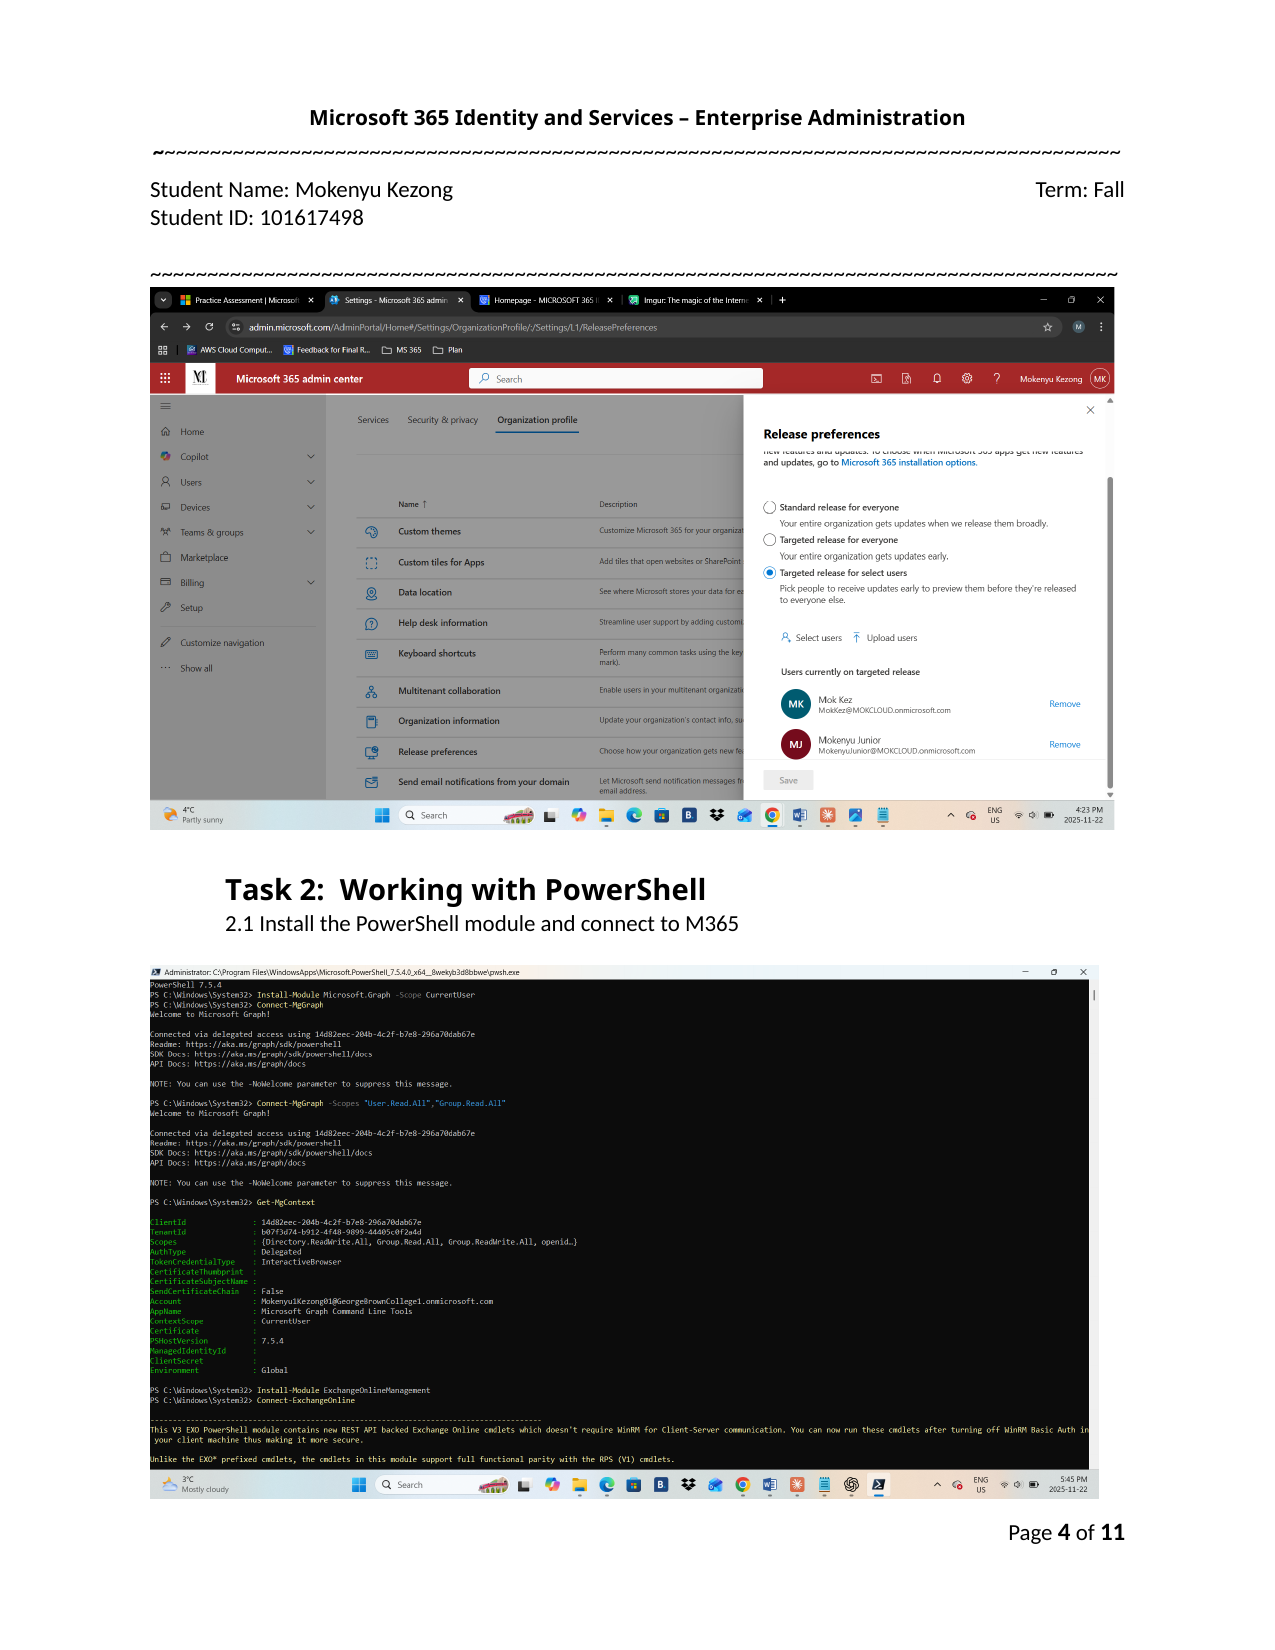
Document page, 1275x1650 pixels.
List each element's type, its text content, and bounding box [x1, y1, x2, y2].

list 2.1 Install the PowerShell module and connect to M365 [150, 909, 1125, 937]
picture [150, 965, 1099, 1499]
list Task 2: Working with PowerShell [150, 869, 1125, 909]
picture [150, 287, 1115, 830]
